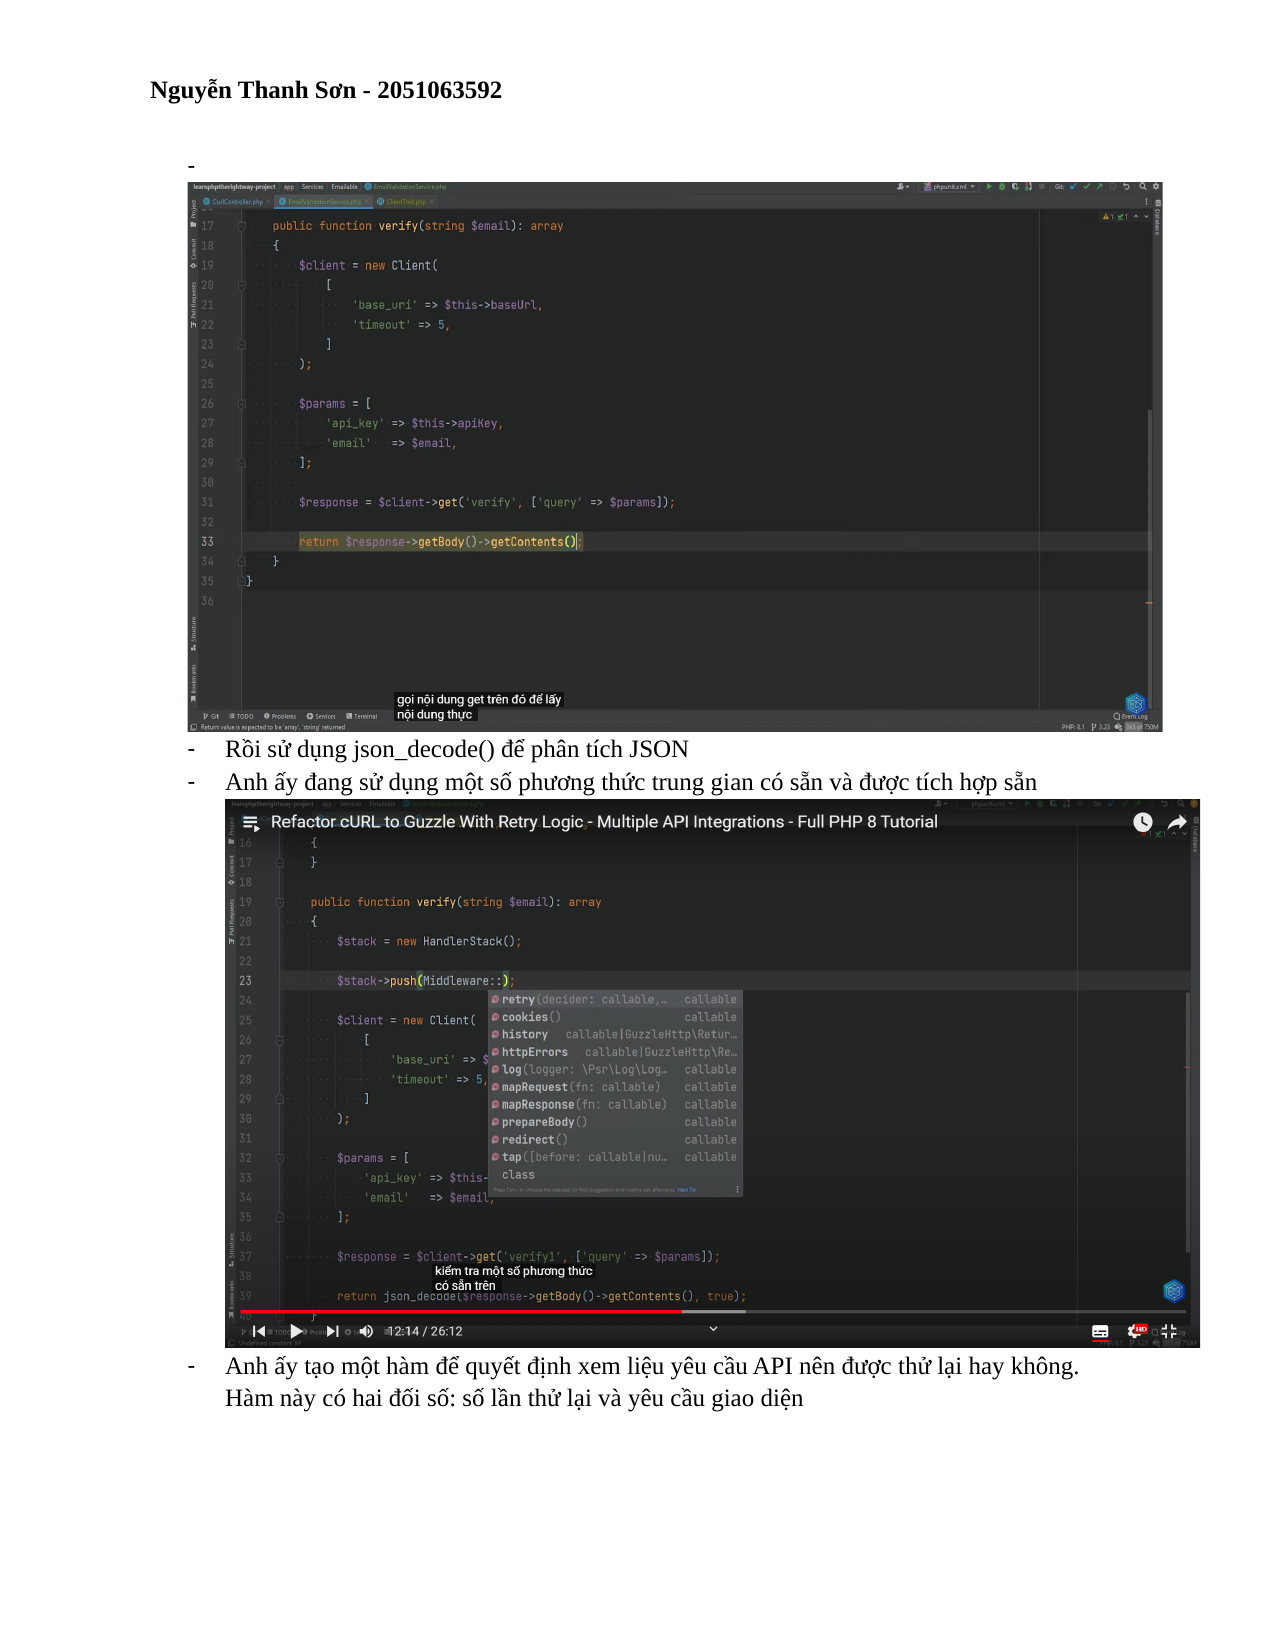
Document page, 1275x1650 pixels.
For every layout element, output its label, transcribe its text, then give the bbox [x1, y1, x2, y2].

picture [187, 182, 1163, 732]
list Anh ấy tạo một hàm để quyết định xem liệu yêu cầu API nên được thử lại hay không. Hàm này có hai đối số: số lần thử lại và yêu cầu giao diện [187, 1350, 1125, 1411]
list Rồi sử dụng json_decode() để phân tích JSON [187, 733, 1125, 764]
picture [225, 799, 1200, 1348]
list Anh ấy đang sử dụng một số phương thức trung gian có sẵn và được tích hợp sẵn [187, 766, 1125, 797]
